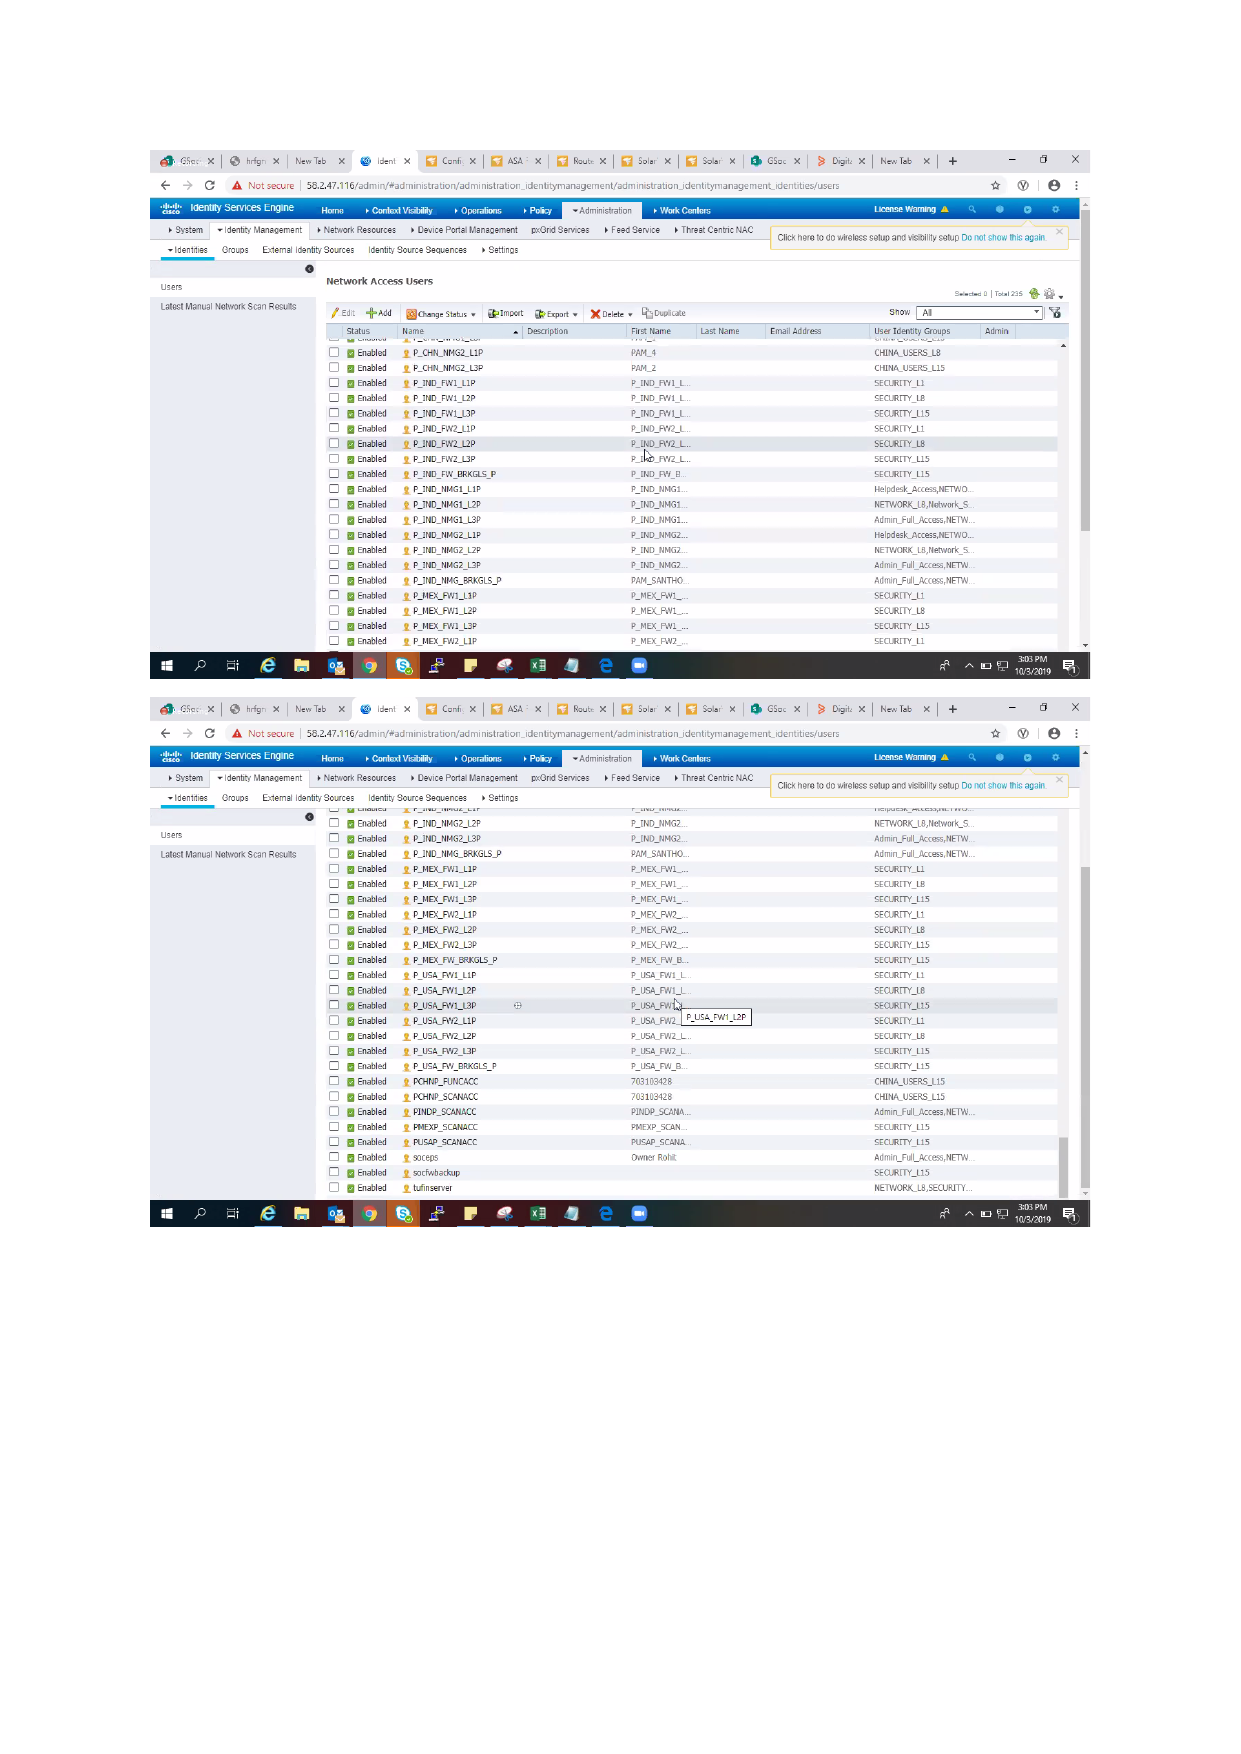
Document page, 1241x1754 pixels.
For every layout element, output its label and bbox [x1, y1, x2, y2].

picture [150, 697, 1091, 1227]
picture [150, 150, 1091, 679]
